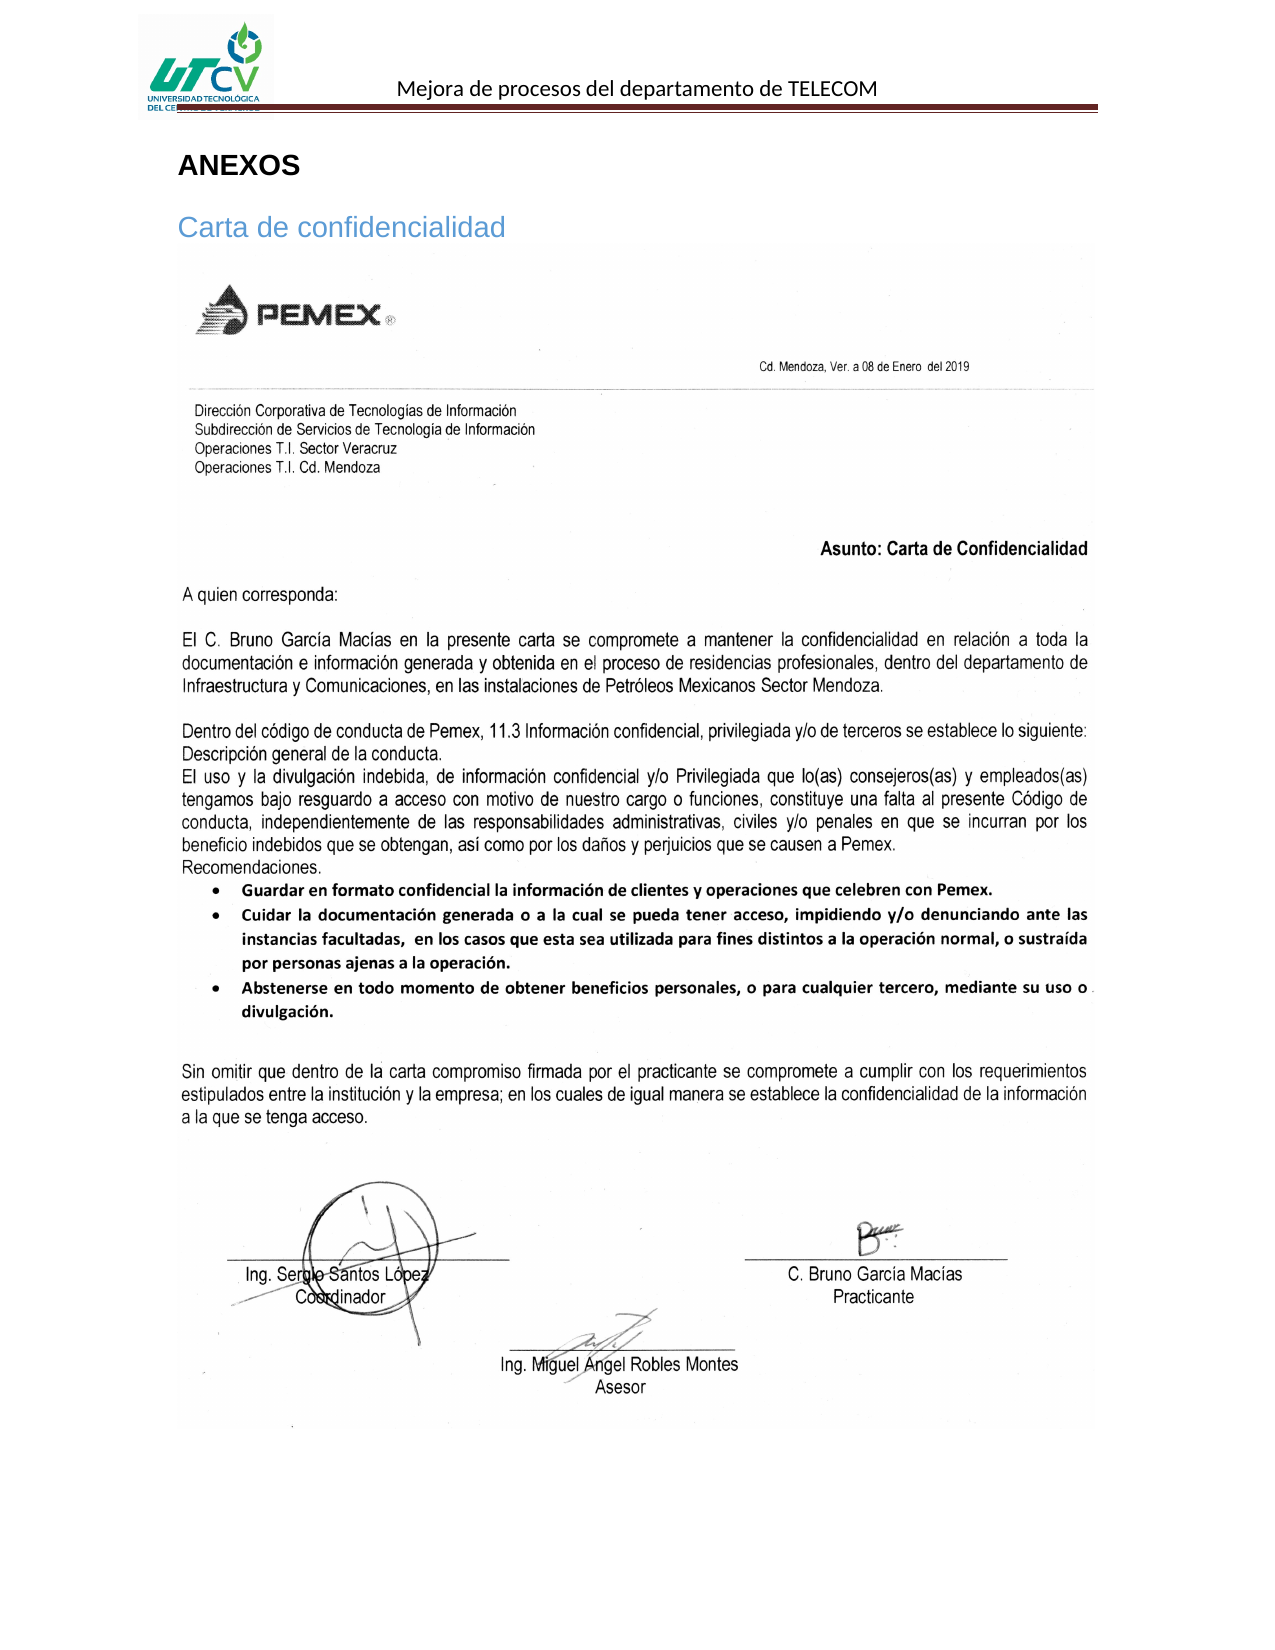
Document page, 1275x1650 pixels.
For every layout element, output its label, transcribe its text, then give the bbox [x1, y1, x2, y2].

picture [177, 243, 1095, 1429]
picture [138, 14, 274, 120]
text ANEXOS [177, 148, 1098, 181]
subtitle Carta de confidencialidad [177, 210, 1098, 244]
